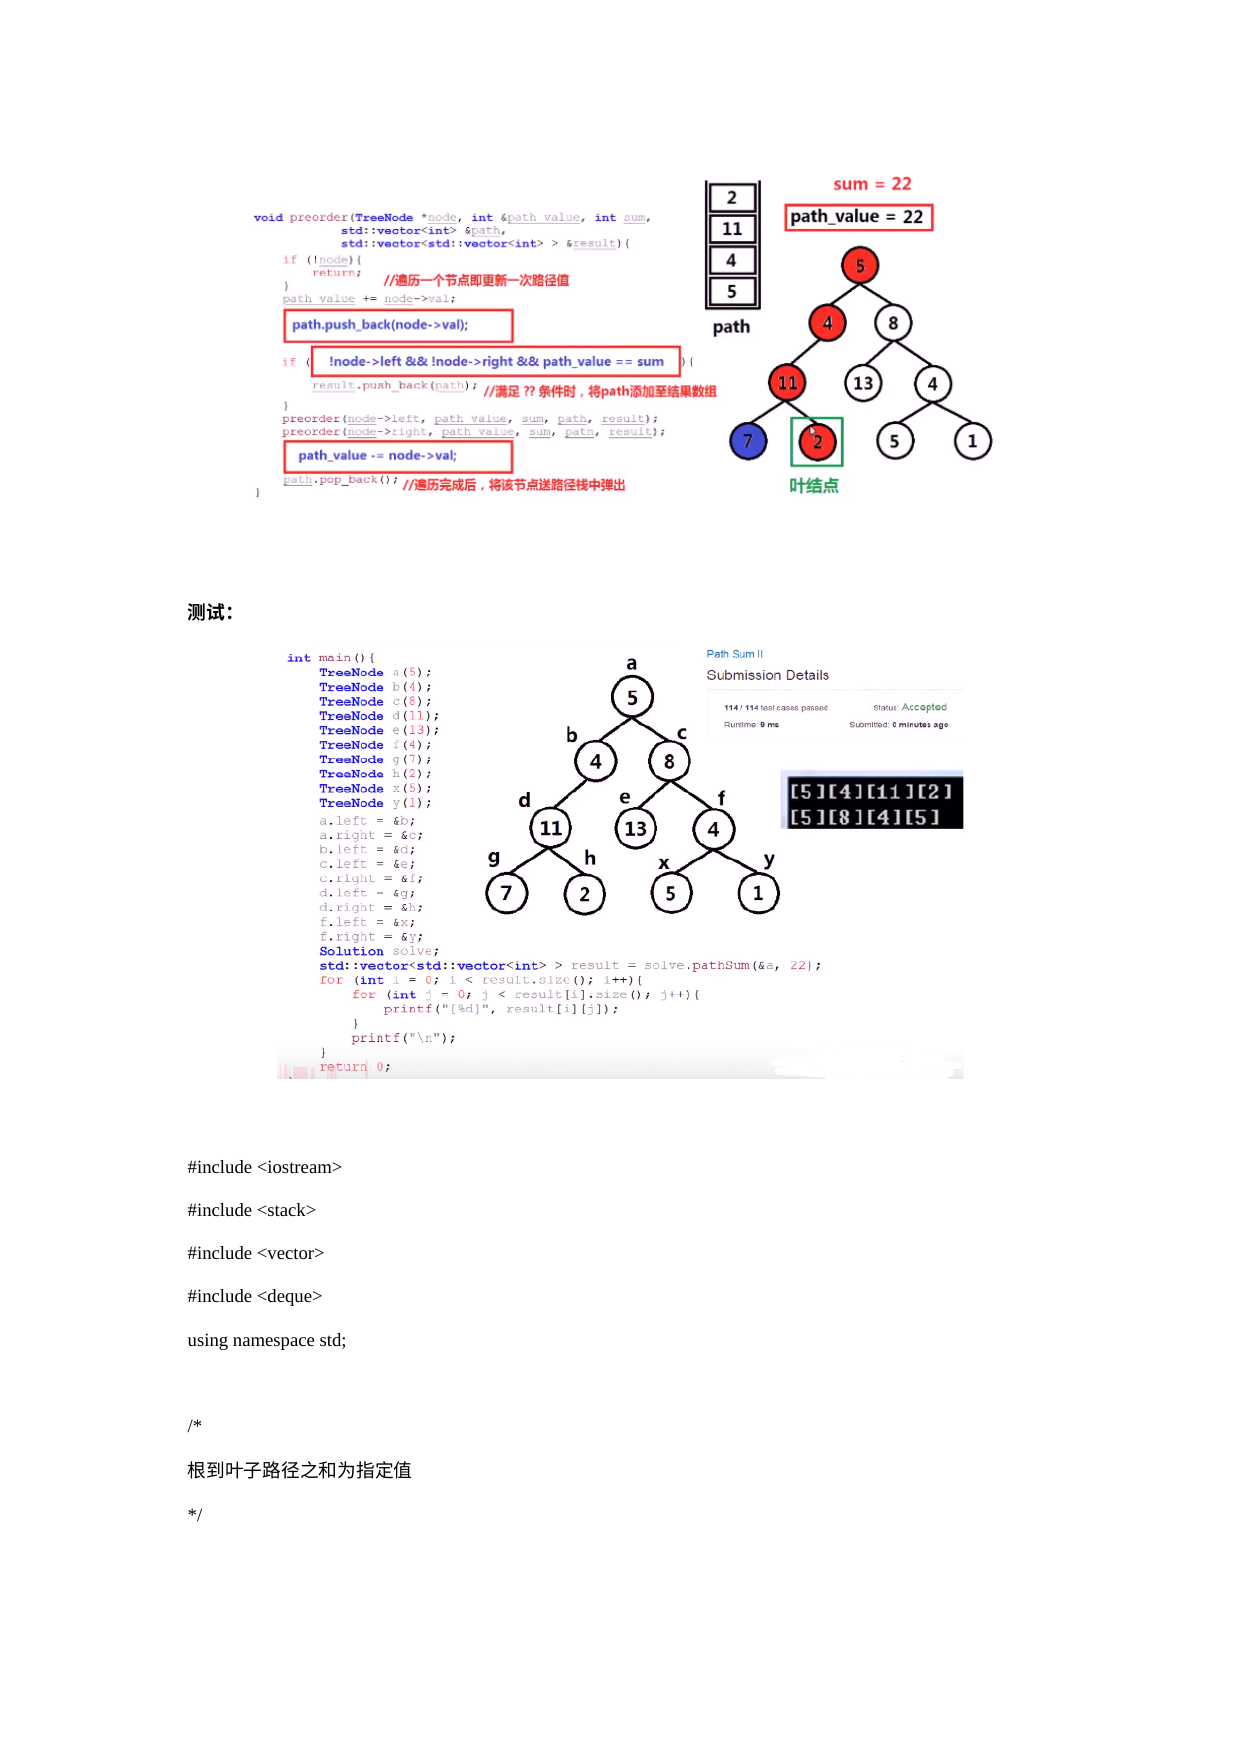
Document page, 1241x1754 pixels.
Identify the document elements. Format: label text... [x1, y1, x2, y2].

picture [277, 641, 964, 1079]
text #include <stack> [187, 1193, 1053, 1226]
text #include <iostream> [187, 1150, 1053, 1183]
text #include <vector> [187, 1237, 1053, 1269]
text 根到叶子路径之和为指定值 [187, 1453, 1053, 1485]
text using namespace std; [187, 1323, 1053, 1356]
text #include <deque> [187, 1280, 1053, 1312]
text /* [187, 1409, 1053, 1442]
picture [237, 162, 1003, 556]
text 测试： [187, 595, 1053, 628]
text */ [187, 1499, 1053, 1531]
